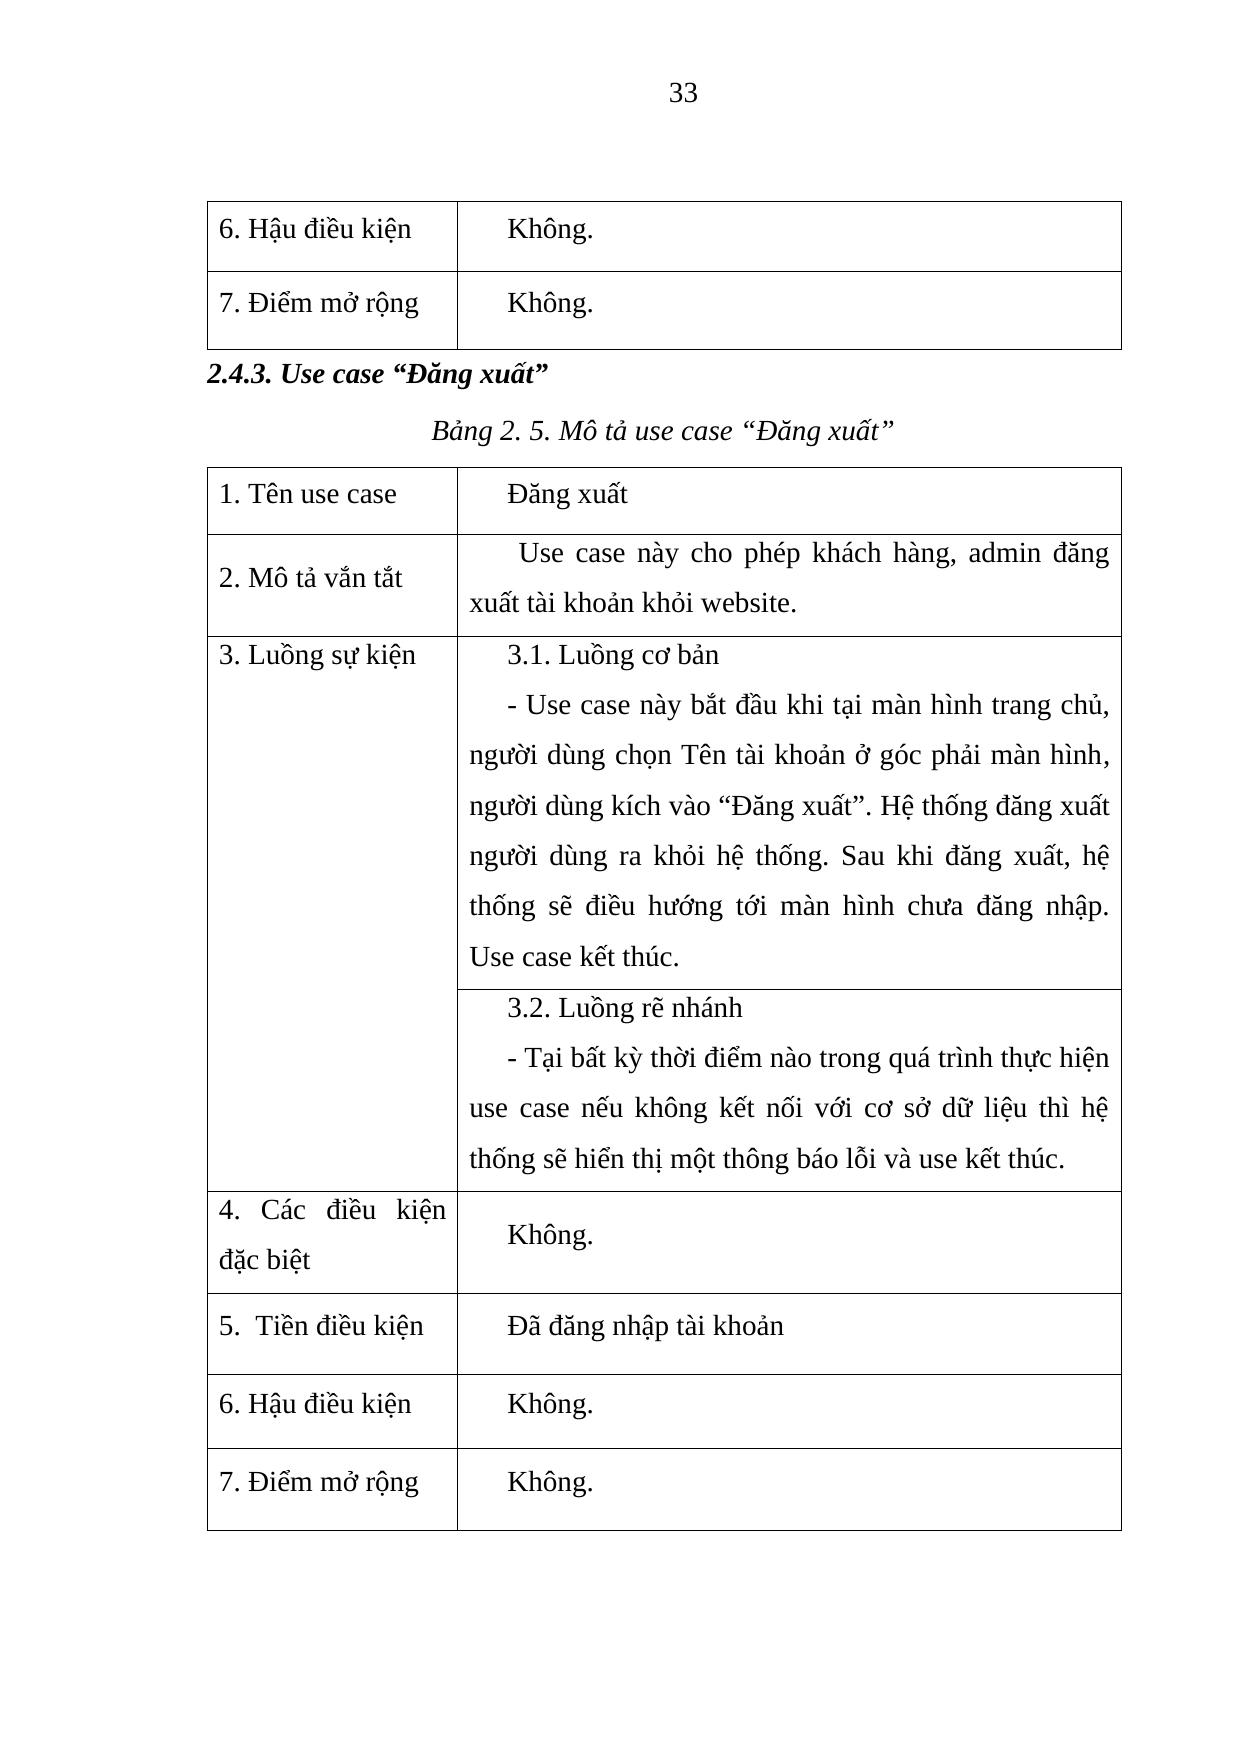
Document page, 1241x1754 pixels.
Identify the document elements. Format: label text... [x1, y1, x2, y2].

text Bảng 2. 5. Mô tả use case “Đăng xuất” [207, 413, 1122, 446]
table_cell Use case này cho phép khách hàng, admin đăng xuất tài khoản khỏi website. [458, 535, 1121, 636]
subtitle 2.4.3. Use case “Đăng xuất” [207, 356, 1122, 389]
table_cell Không. [458, 202, 1121, 271]
table_cell 5. Tiền điều kiện [208, 1294, 457, 1373]
table_header 1. Tên use case [208, 468, 457, 534]
table_cell 2. Mô tả vắn tắt [208, 535, 457, 636]
table_cell Không. [458, 1192, 1121, 1293]
table_cell 3.2. Luồng rẽ nhánh - Tại bất kỳ thời điểm nào trong quá trình thực hiện use case nếu không kết nối với cơ sở dữ liệu thì hệ thống sẽ hiển thị một thông báo lỗi và use kết thúc. [458, 990, 1121, 1191]
table_cell Không. [458, 1375, 1121, 1448]
table_cell Không. [458, 272, 1121, 349]
table_cell Không. [458, 1449, 1121, 1530]
table_cell Đã đăng nhập tài khoản [458, 1294, 1121, 1373]
table_cell 4. Các điều kiện đặc biệt [208, 1192, 457, 1293]
table_cell 3.1. Luồng cơ bản - Use case này bắt đầu khi tại màn hình trang chủ, người dùng chọn Tên tài khoản ở góc phải màn hình, người dùng kích vào “Đăng xuất”. Hệ thống đăng xuất người dùng ra khỏi hệ thống. Sau khi đăng xuất, hệ thống sẽ điều hướng tới màn hình chưa đăng nhập. Use case kết thúc. [458, 637, 1121, 989]
table_cell 3. Luồng sự kiện [208, 637, 457, 1191]
table_cell 7. Điểm mở rộng [208, 1449, 457, 1530]
table_header Đăng xuất [458, 468, 1121, 534]
table_cell 6. Hậu điều kiện [208, 1375, 457, 1448]
table_cell 7. Điểm mở rộng [208, 272, 457, 349]
table_cell 6. Hậu điều kiện [208, 202, 457, 271]
